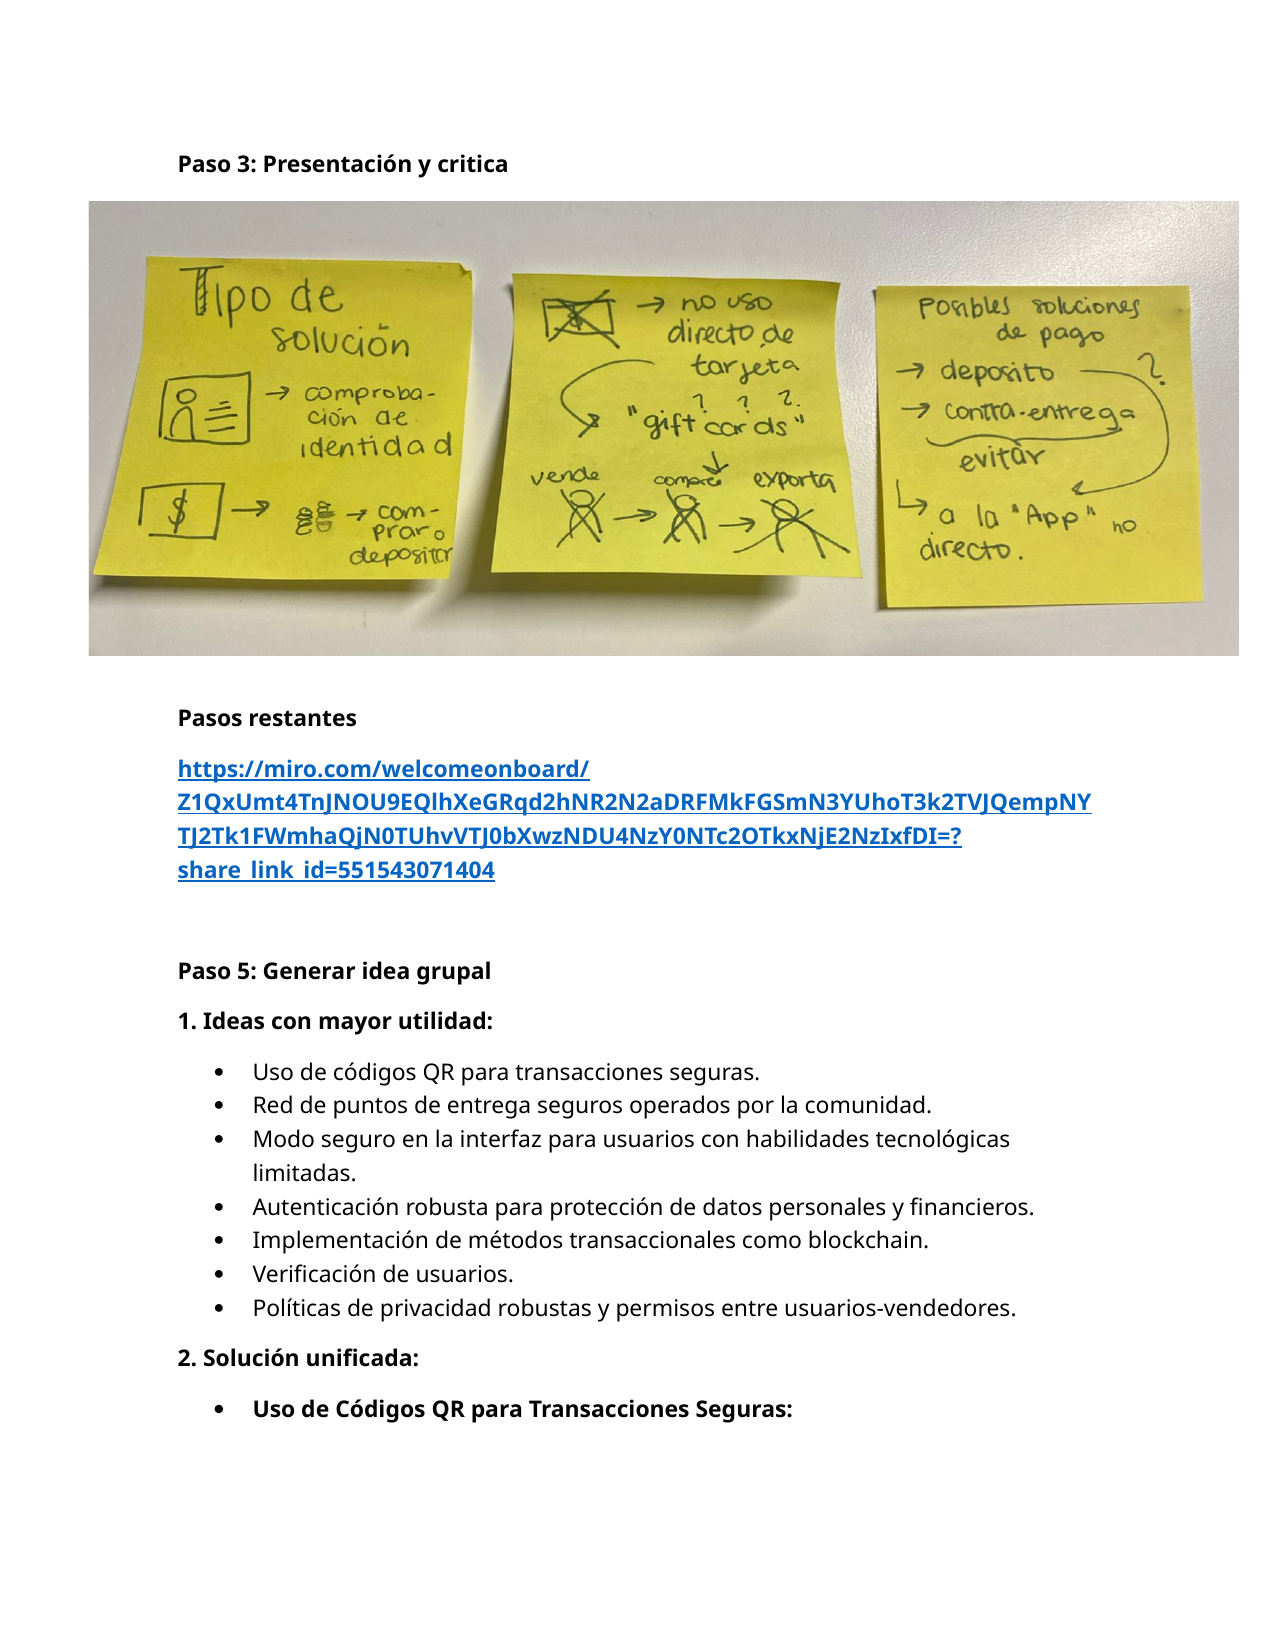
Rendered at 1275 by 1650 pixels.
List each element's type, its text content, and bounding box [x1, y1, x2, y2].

picture [90, 201, 1238, 655]
list Modo seguro en la interfaz para usuarios con habilidades tecnológicas limitadas. [215, 1123, 1098, 1188]
text Pasos restantes [177, 702, 1098, 733]
text Paso 3: Presentación y critica [177, 148, 1098, 179]
list Red de puntos de entrega seguros operados por la comunidad. [215, 1089, 1098, 1121]
list Autenticación robusta para protección de datos personales y financieros. [215, 1191, 1098, 1222]
list Uso de códigos QR para transacciones seguras. [215, 1056, 1098, 1087]
text https://miro.com/welcomeonboard/Z1QxUmt4TnJNOU9EQlhXeGRqd2hNR2N2aDRFMkFGSmN3YUhoT3k2TVJQempNYTJ2Tk1FWmhaQjN0TUhvVTJ0bXwzNDU4NzY0NTc2OTkxNjE2NzIxfDI=?share_link_id=551543071404 [177, 753, 1098, 885]
list Uso de Códigos QR para Transacciones Seguras: [215, 1393, 1098, 1424]
list Políticas de privacidad robustas y permisos entre usuarios-vendedores. [215, 1292, 1098, 1323]
list Verificación de usuarios. [215, 1258, 1098, 1289]
list Implementación de métodos transaccionales como blockchain. [215, 1224, 1098, 1256]
text Paso 5: Generar idea grupal [177, 955, 1098, 986]
text 2. Solución unificada: [177, 1342, 1098, 1373]
text 1. Ideas con mayor utilidad: [177, 1005, 1098, 1036]
